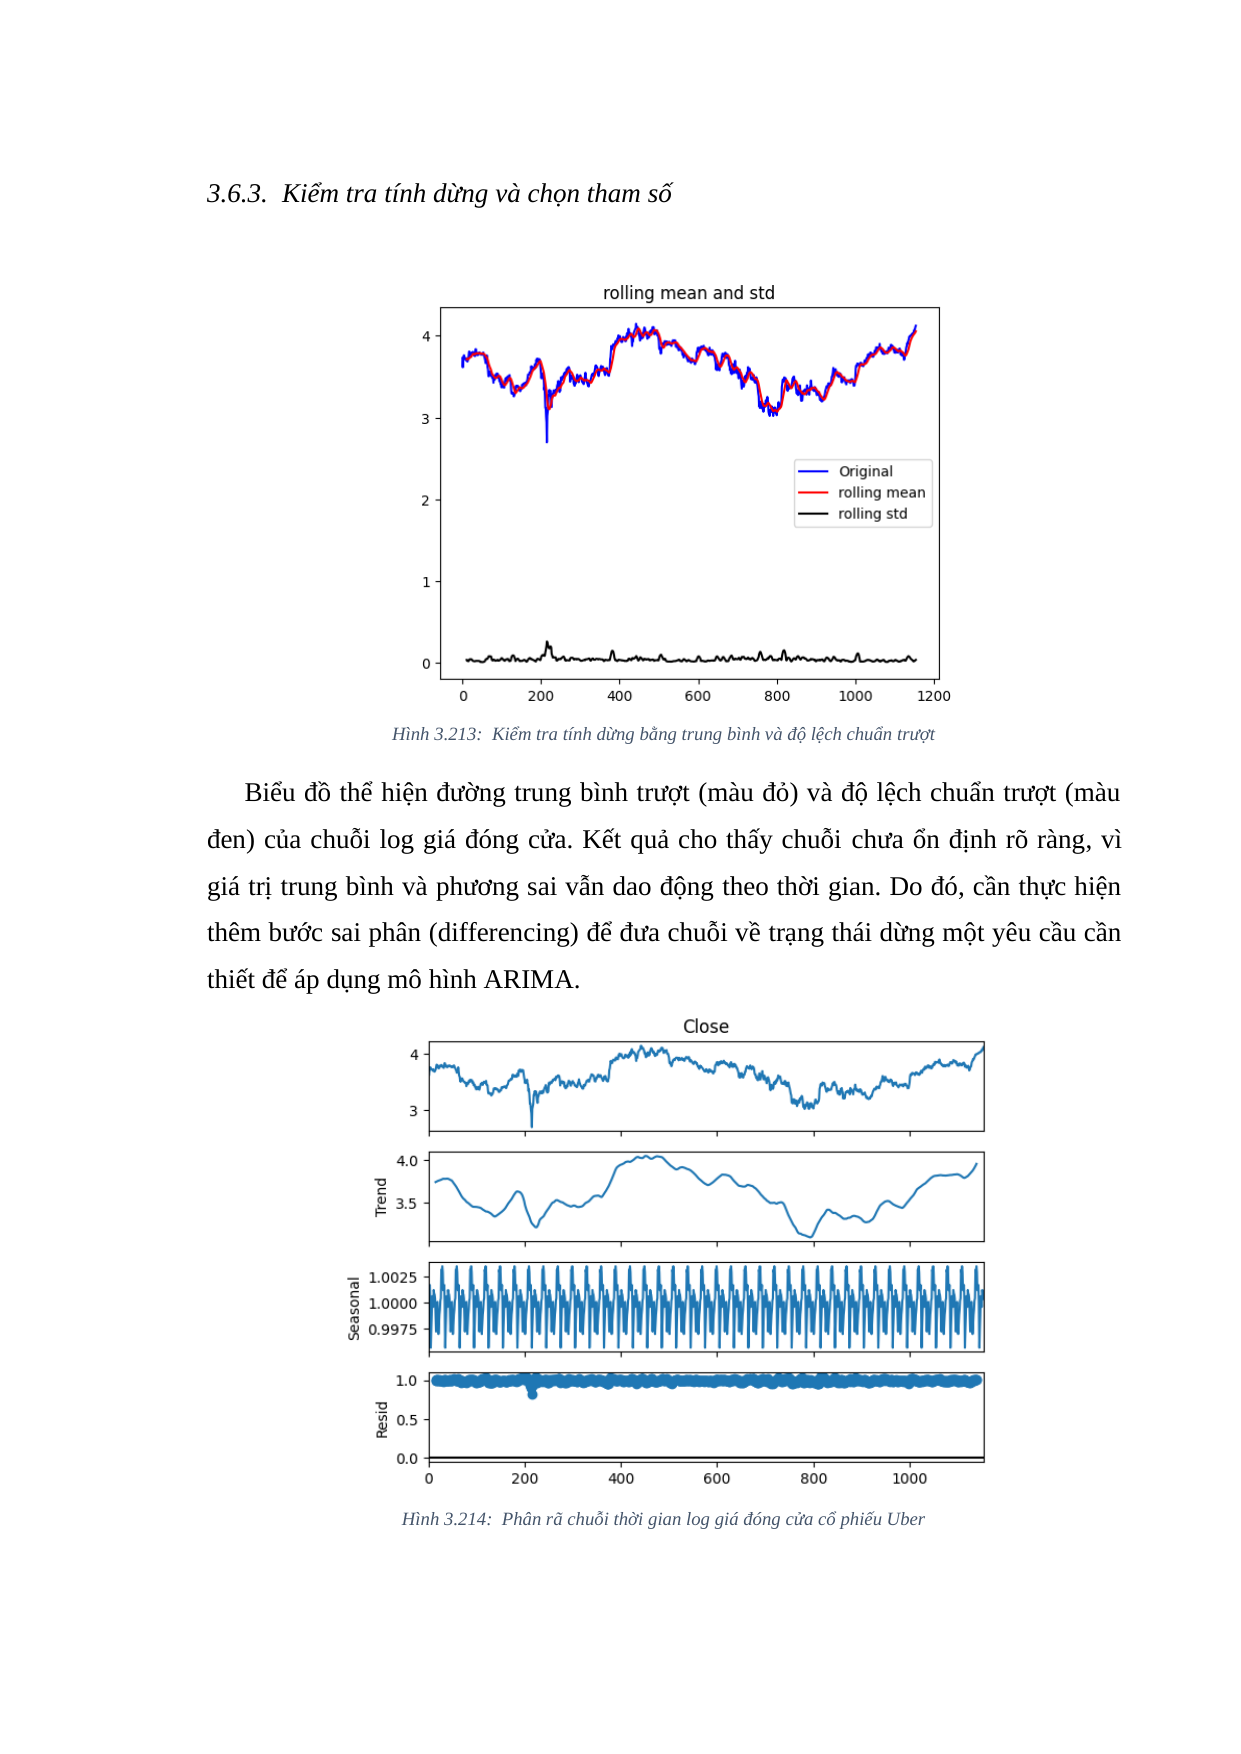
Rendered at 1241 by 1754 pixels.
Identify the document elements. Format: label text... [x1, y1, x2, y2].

picture [338, 1009, 990, 1492]
picture [413, 283, 954, 708]
text Biểu đồ thể hiện đường trung bình trượt (màu đỏ) và độ lệch chuẩn trượt (màu đen) của chuỗi log giá đóng cửa. Kết quả cho thấy chuỗi chưa ổn định rõ ràng, vì giá trị trung bình và phương sai vẫn dao động theo thời gian. Do đó, cần thực hiện thêm bước sai phân (differencing) để đưa chuỗi về trạng thái dừng một yêu cầu cần thiết để áp dụng mô hình ARIMA. [207, 776, 1122, 994]
subtitle Kiểm tra tính dừng và chọn tham số [207, 177, 1122, 208]
